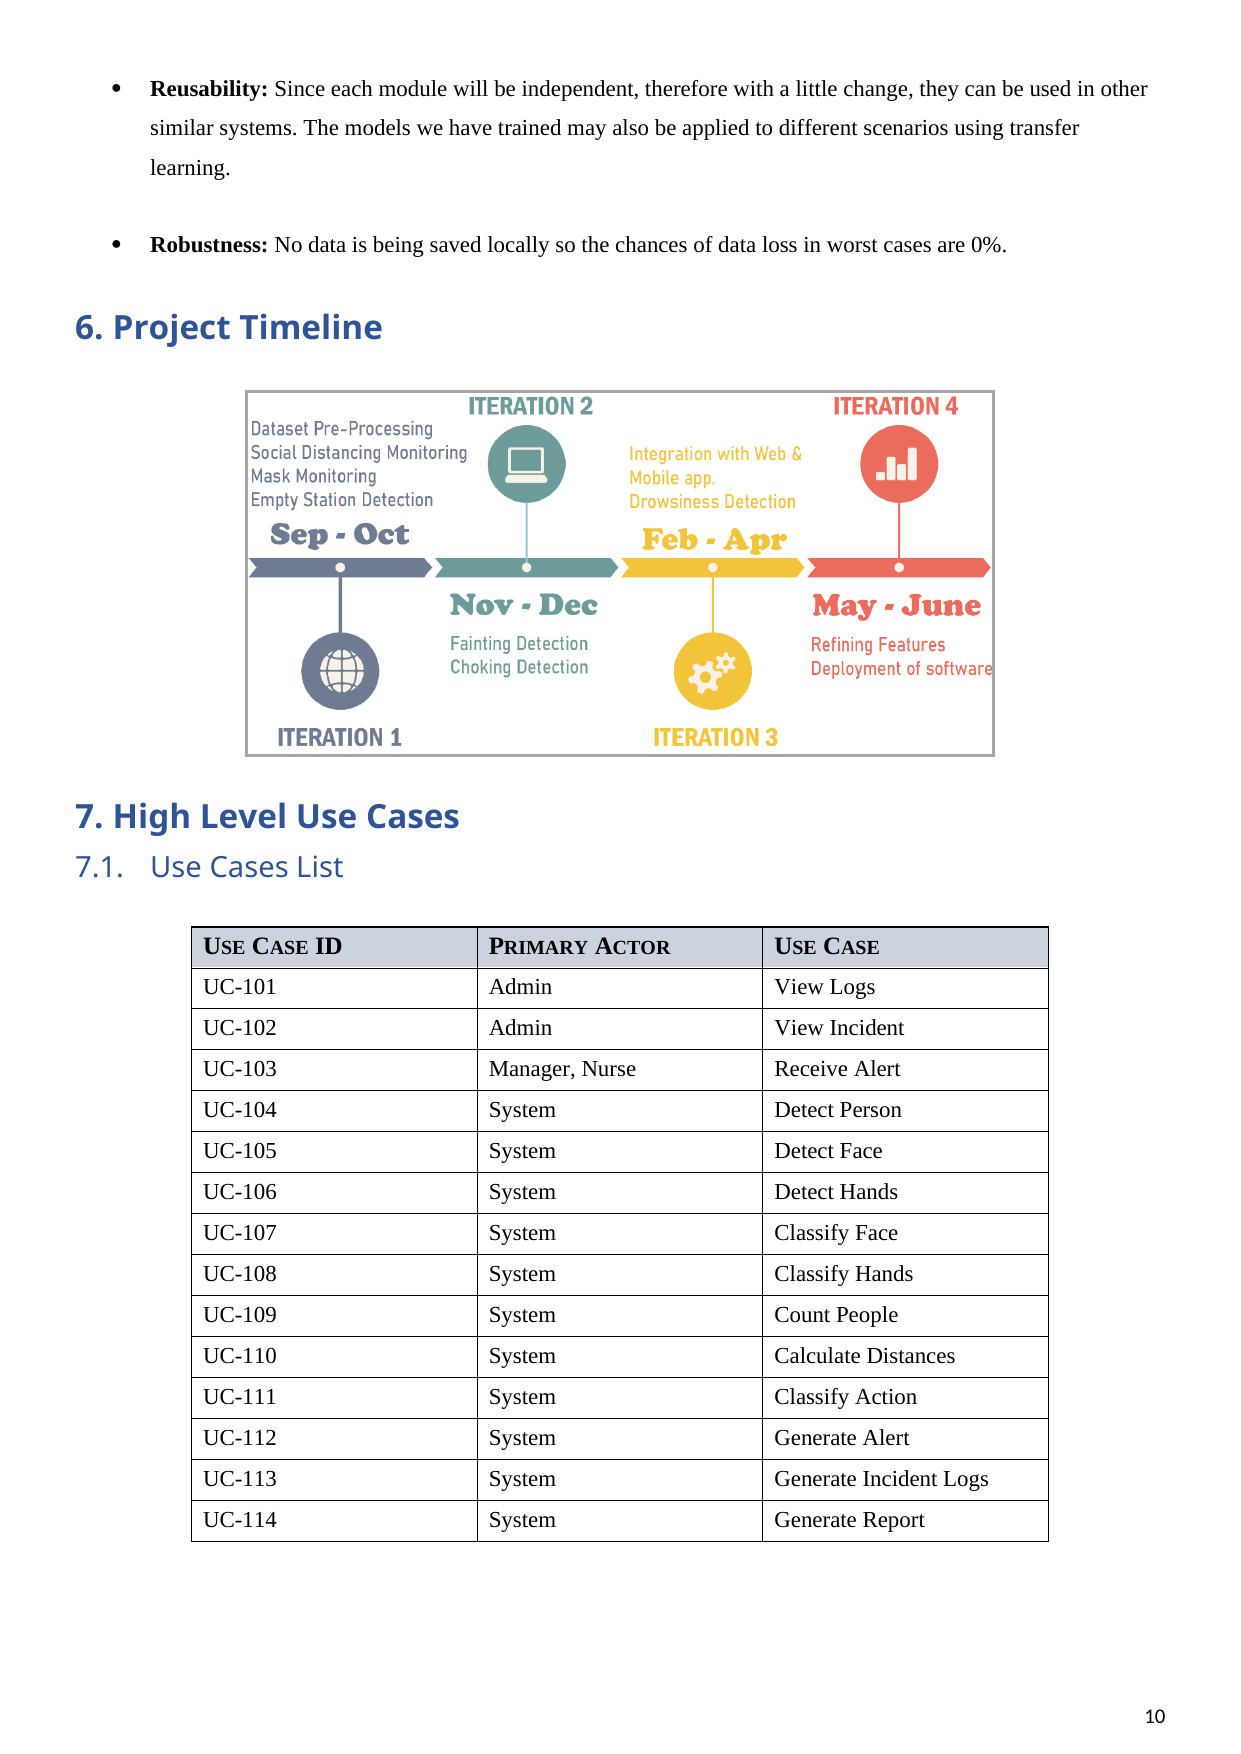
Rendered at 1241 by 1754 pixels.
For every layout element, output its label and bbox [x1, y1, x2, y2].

picture [248, 393, 992, 754]
